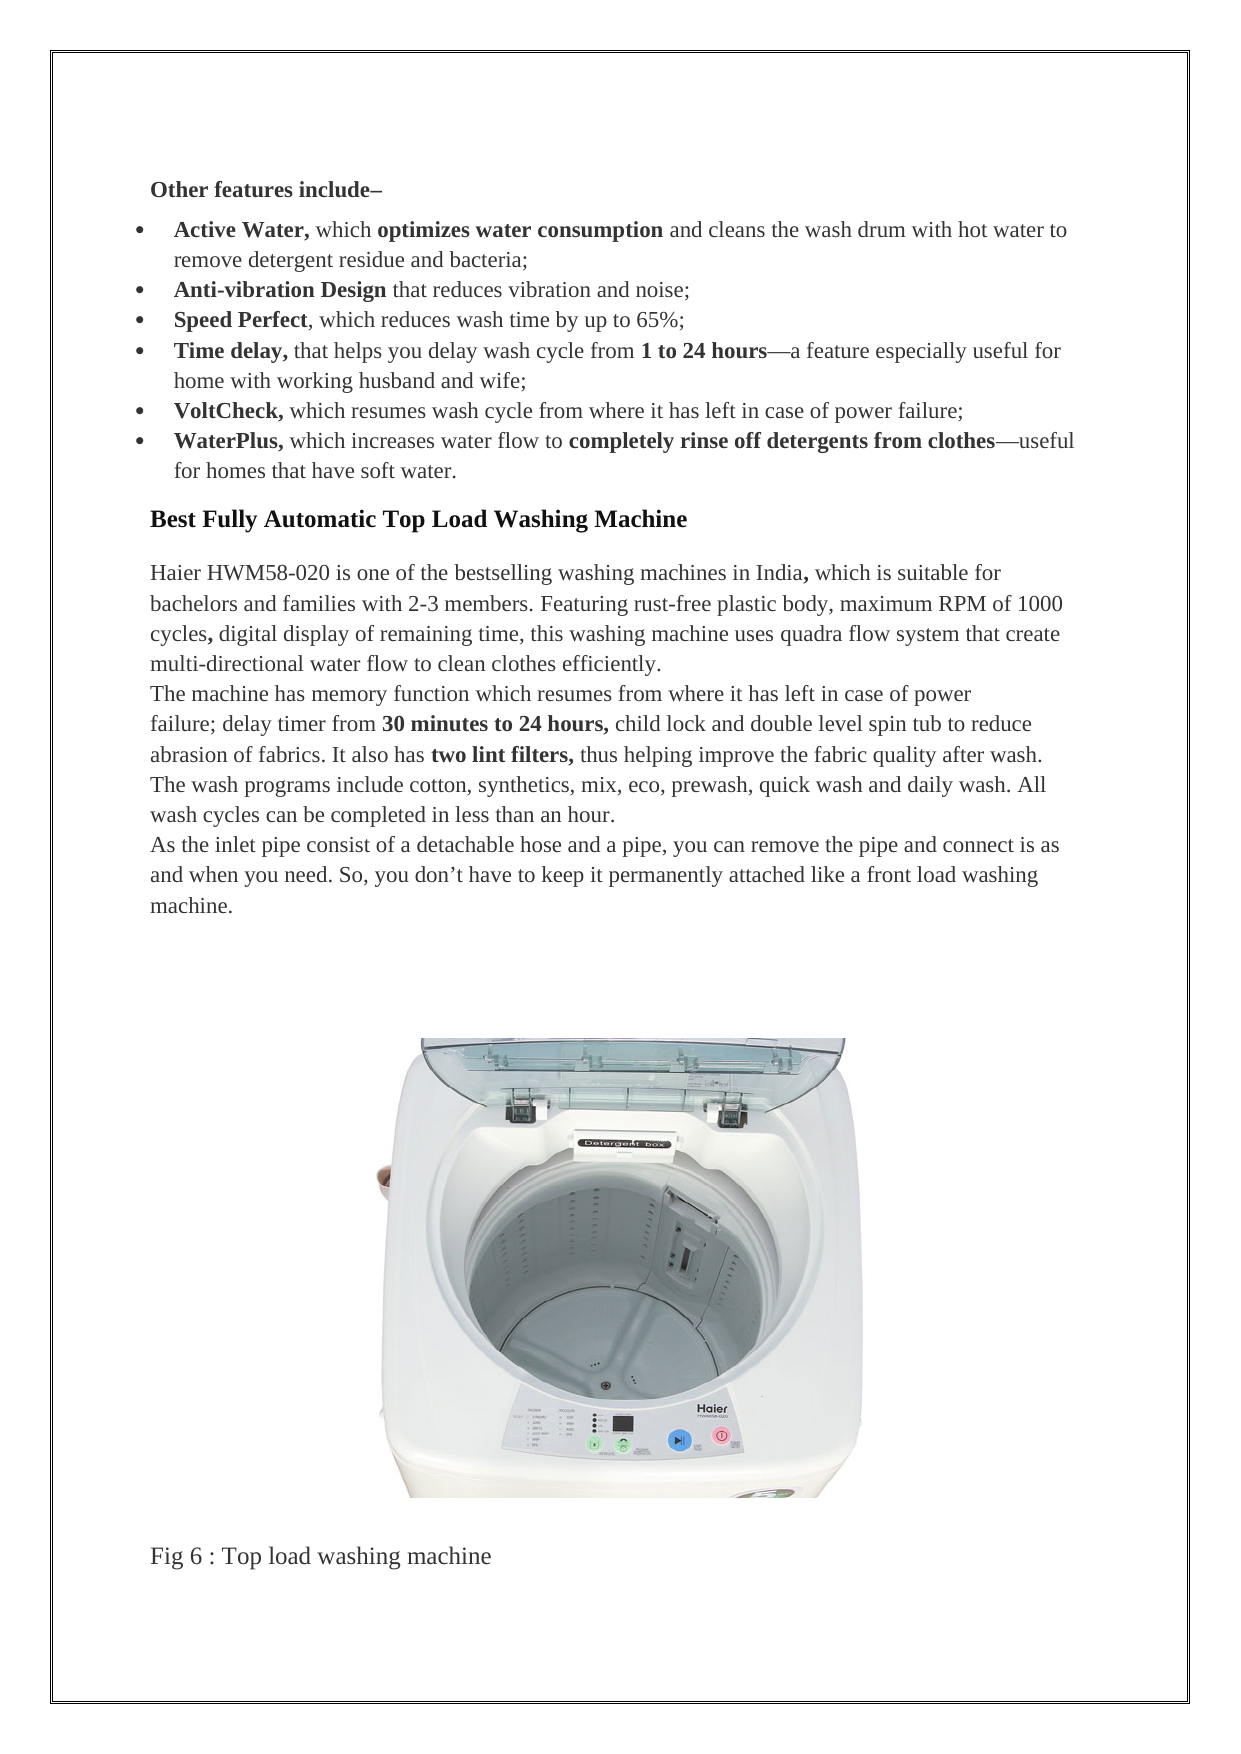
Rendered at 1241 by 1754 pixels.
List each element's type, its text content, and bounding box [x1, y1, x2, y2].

text Haier HWM58-020 is one of the bestselling washing machines in India, which is suitable for bachelors and families with 2-3 members. Featuring rust-free plastic body, maximum RPM of 1000 cycles, digital display of remaining time, this washing machine uses quadra flow system that create multi-directional water flow to clean clothes efficiently. [150, 559, 1090, 676]
list Time delay, that helps you delay wash cycle from 1 to 24 hours—a feature especially useful for home with working husband and wife; [136, 337, 1090, 393]
list Anti-vibration Design that reduces vibration and noise; [136, 276, 1090, 303]
text The machine has memory function which resumes from where it has left in case of power failure; delay timer from 30 minutes to 24 hours, child lock and double level spin tub to reduce abrasion of fabrics. It also has two lint filters, thus helping improve the fabric quality after wash. [150, 680, 1090, 767]
text The wash programs include cotton, synthetics, mix, eco, prewash, quick wash and daily wash. All wash cycles can be completed in less than an hour. As the inlet pipe consist of a detachable hose and a pipe, you can remove the pipe and connect is as and when you need. So, you don’t have to keep it permanently attached like a front load washing machine. [150, 771, 1090, 918]
list VoltCheck, which resumes wash cycle from where it has left in case of power failure; [136, 397, 1090, 423]
subtitle Best Fully Automatic Top Load Washing Machine [150, 488, 1090, 533]
text Fig 6 : Top load washing machine [150, 1541, 1090, 1570]
list Speed Perfect, which reduces wash time by up to 65%; [136, 306, 1090, 333]
list WaterPlus, which increases water flow to completely rinse off detergents from clothes—useful for homes that have soft water. [136, 427, 1090, 484]
picture [369, 1038, 871, 1498]
text Other features include– [150, 176, 1090, 203]
list Active Water, which optimizes water consumption and cleans the wash drum with hot water to remove detergent residue and bacteria; [136, 216, 1090, 272]
